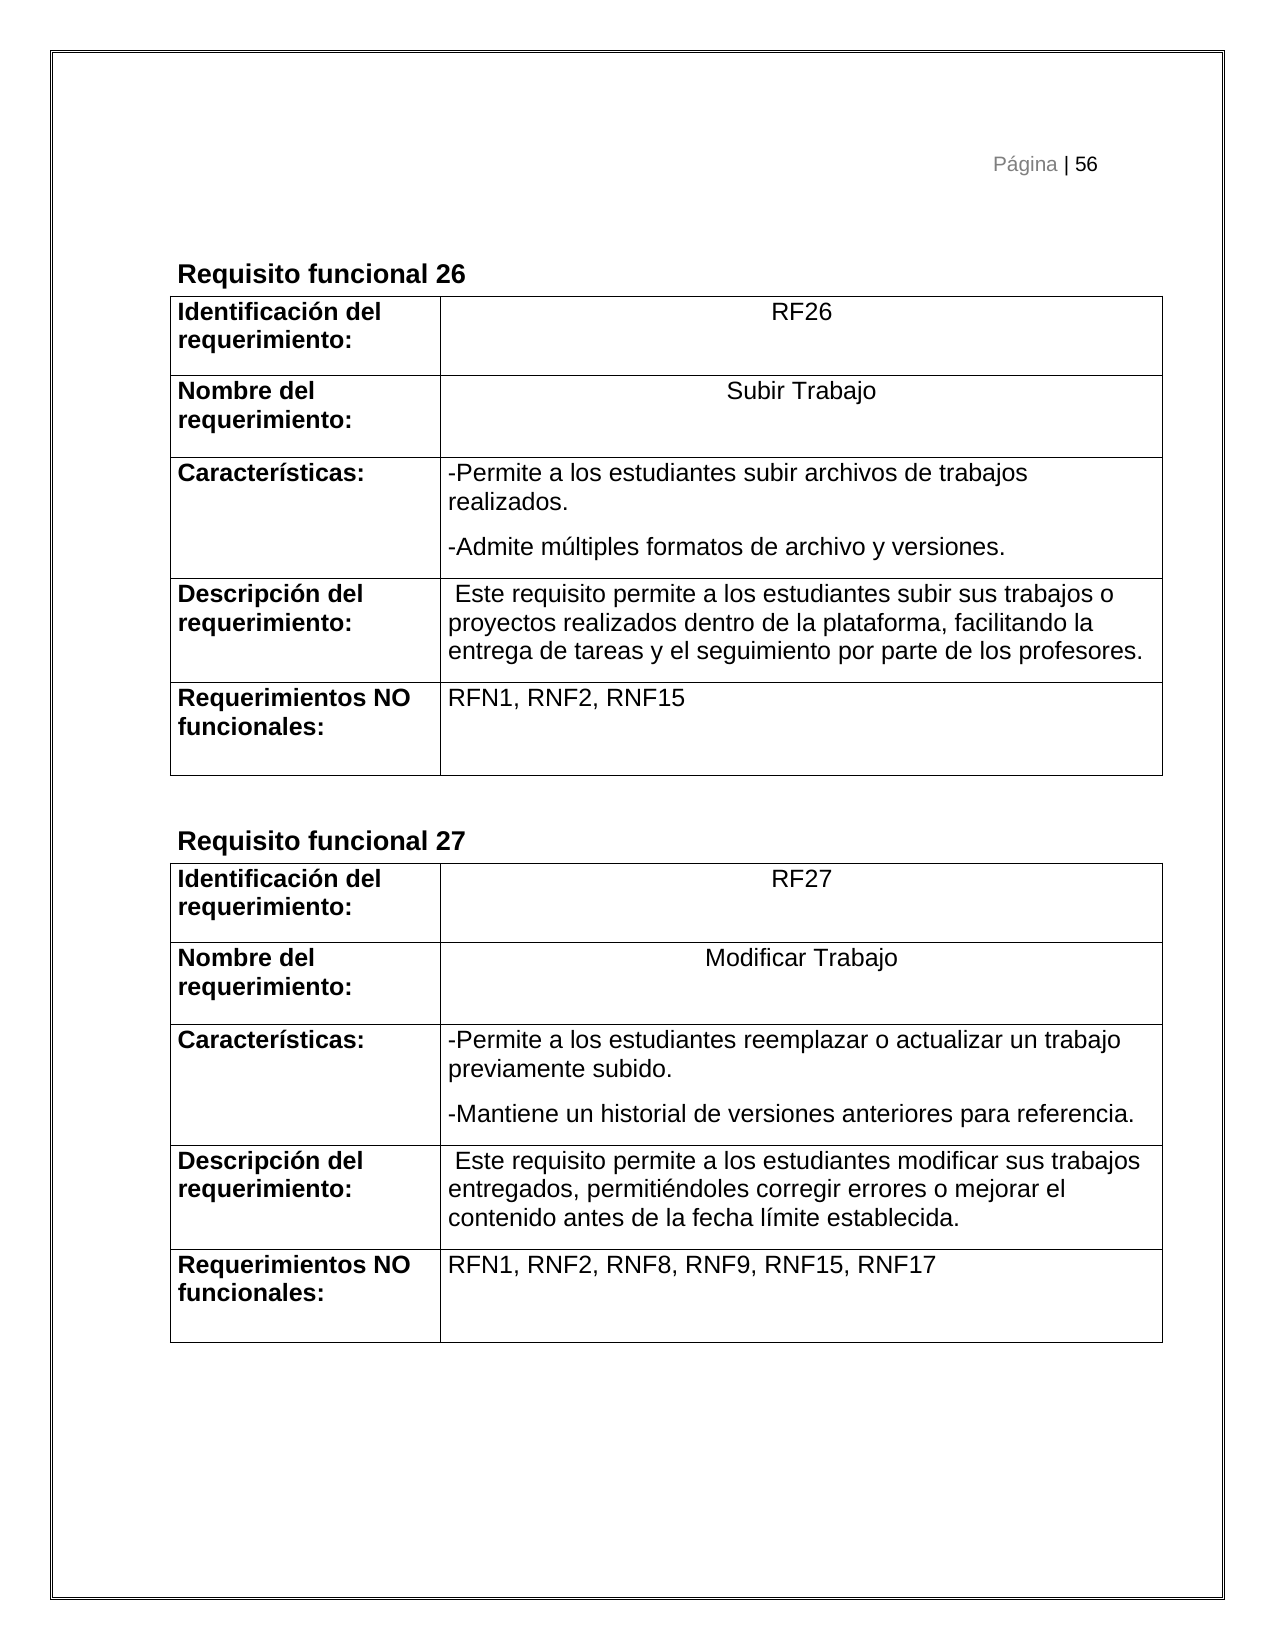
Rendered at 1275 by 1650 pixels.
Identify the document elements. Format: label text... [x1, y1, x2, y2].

table_header RF27 [441, 864, 1162, 942]
table_cell RFN1, RNF2, RNF15 [441, 683, 1162, 775]
table_cell -Permite a los estudiantes subir archivos de trabajos realizados. -Admite múltiples formatos de archivo y versiones. [441, 458, 1162, 578]
table_cell Modificar Trabajo [441, 943, 1162, 1024]
table_cell RFN1, RNF2, RNF8, RNF9, RNF15, RNF17 [441, 1250, 1162, 1342]
table_cell -Permite a los estudiantes reemplazar o actualizar un trabajo previamente subido. -Mantiene un historial de versiones anteriores para referencia. [441, 1025, 1162, 1145]
table_cell Características: [171, 458, 440, 578]
table_header Identificación del requerimiento: [171, 864, 440, 942]
table_cell Subir Trabajo [441, 376, 1162, 457]
text Requisito funcional 27 [177, 825, 1098, 856]
table_cell Requerimientos NO funcionales: [171, 1250, 440, 1342]
table_cell Descripción del requerimiento: [171, 579, 440, 682]
table_cell Este requisito permite a los estudiantes subir sus trabajos o proyectos realizados dentro de la plataforma, facilitando la entrega de tareas y el seguimiento por parte de los profesores. [441, 579, 1162, 682]
table_cell Nombre del requerimiento: [171, 943, 440, 1024]
table_header RF26 [441, 297, 1162, 375]
table_cell Requerimientos NO funcionales: [171, 683, 440, 775]
table_cell Descripción del requerimiento: [171, 1146, 440, 1249]
table_cell Nombre del requerimiento: [171, 376, 440, 457]
table_header Identificación del requerimiento: [171, 297, 440, 375]
table_cell Este requisito permite a los estudiantes modificar sus trabajos entregados, permitiéndoles corregir errores o mejorar el contenido antes de la fecha límite establecida. [441, 1146, 1162, 1249]
table_cell Características: [171, 1025, 440, 1145]
text Requisito funcional 26 [177, 258, 1098, 289]
